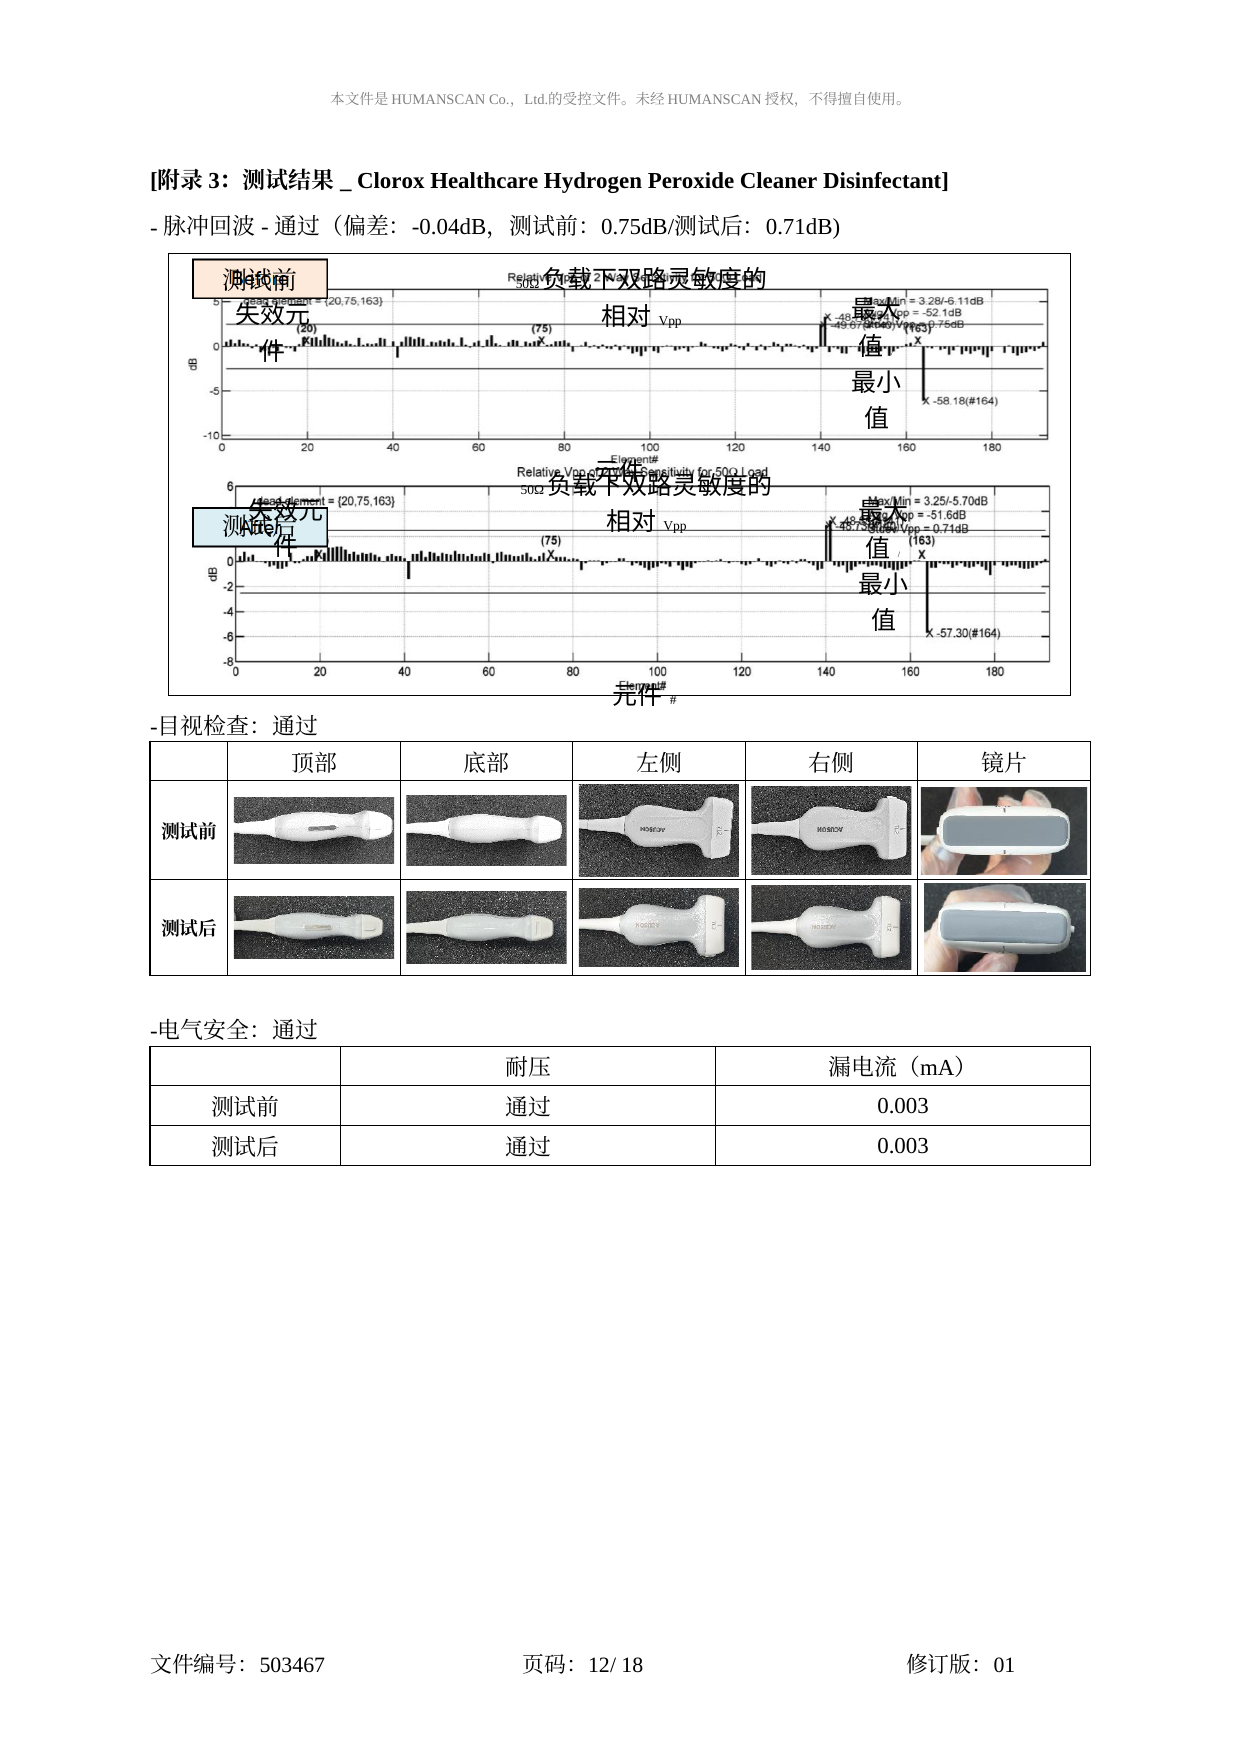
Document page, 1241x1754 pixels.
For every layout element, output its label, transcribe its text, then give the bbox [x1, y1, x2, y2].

picture [751, 885, 912, 970]
table_cell 通过 [341, 1126, 715, 1165]
table_cell [918, 781, 1090, 879]
picture [406, 795, 567, 866]
picture [406, 891, 567, 964]
table_cell 0.003 [716, 1086, 1090, 1125]
table_cell 通过 [341, 1086, 715, 1125]
table_cell 测试前 [151, 1086, 340, 1125]
table_cell [573, 781, 745, 879]
table_cell [746, 781, 917, 879]
picture [233, 797, 395, 864]
picture [578, 888, 739, 967]
table_cell [228, 781, 400, 879]
table_cell [918, 880, 1090, 974]
table_header [151, 742, 227, 780]
text -电气安全：通过 [150, 1013, 1090, 1046]
table_header 镜片 [918, 742, 1090, 780]
table_cell [573, 880, 745, 974]
picture [578, 784, 739, 877]
table_cell [401, 880, 572, 974]
table_header 漏电流（mA） [716, 1047, 1090, 1085]
table_cell [228, 880, 400, 974]
text -目视检查：通过 [150, 708, 1090, 741]
table_header 右侧 [746, 742, 917, 780]
table_cell 0.003 [716, 1126, 1090, 1165]
table_header [151, 1047, 340, 1085]
table_header 底部 [401, 742, 572, 780]
table_header 顶部 [228, 742, 400, 780]
picture [233, 896, 395, 959]
table_cell 测试后 [151, 880, 227, 974]
table_header 耐压 [341, 1047, 715, 1085]
text - 脉冲回波 - 通过（偏差：-0.04dB，测试前：0.75dB/测试后：0.71dB) [150, 208, 1090, 241]
table_cell [746, 880, 917, 974]
picture [751, 786, 912, 875]
text [附录3：测试结果 _ Clorox Healthcare Hydrogen Peroxide Cleaner Disinfectant] [150, 162, 1090, 195]
picture [169, 254, 1070, 695]
table_cell 测试后 [151, 1126, 340, 1165]
table_cell [401, 781, 572, 879]
table_cell 测试前 [151, 781, 227, 879]
table_header 左侧 [573, 742, 745, 780]
